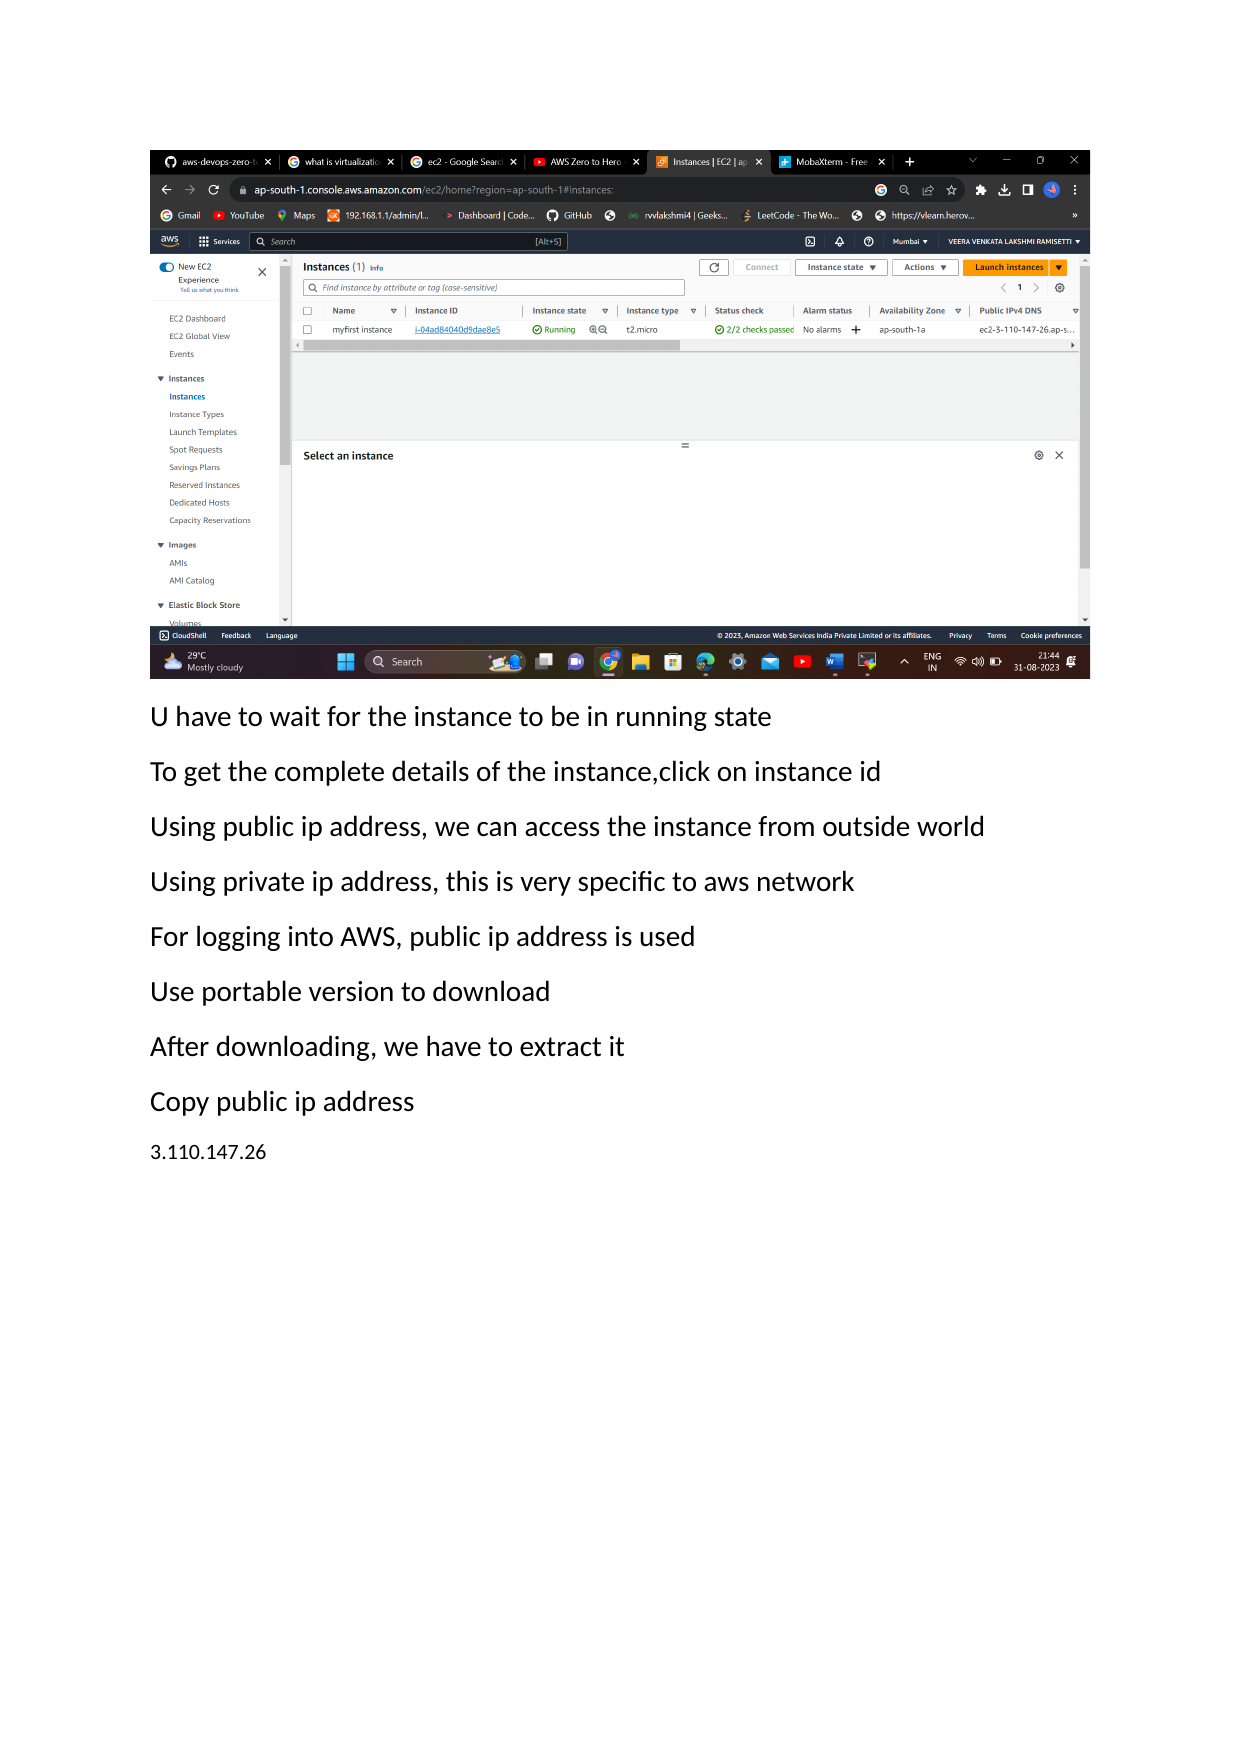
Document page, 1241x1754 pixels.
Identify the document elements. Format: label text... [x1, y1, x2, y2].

picture [150, 150, 1091, 679]
text Use portable version to download [150, 973, 1090, 1009]
text Copy public ip address [150, 1083, 1090, 1119]
text 3.110.147.26 [150, 1138, 1090, 1165]
text U have to wait for the instance to be in running state [150, 698, 1090, 733]
text Using private ip address, this is very specific to aws network [150, 863, 1090, 899]
text Using public ip address, we can access the instance from outside world [150, 808, 1090, 843]
text For logging into AWS, public ip address is used [150, 918, 1090, 954]
text To get the complete details of the instance,click on instance id [150, 753, 1090, 788]
text After downloading, we have to extract it [150, 1028, 1090, 1064]
